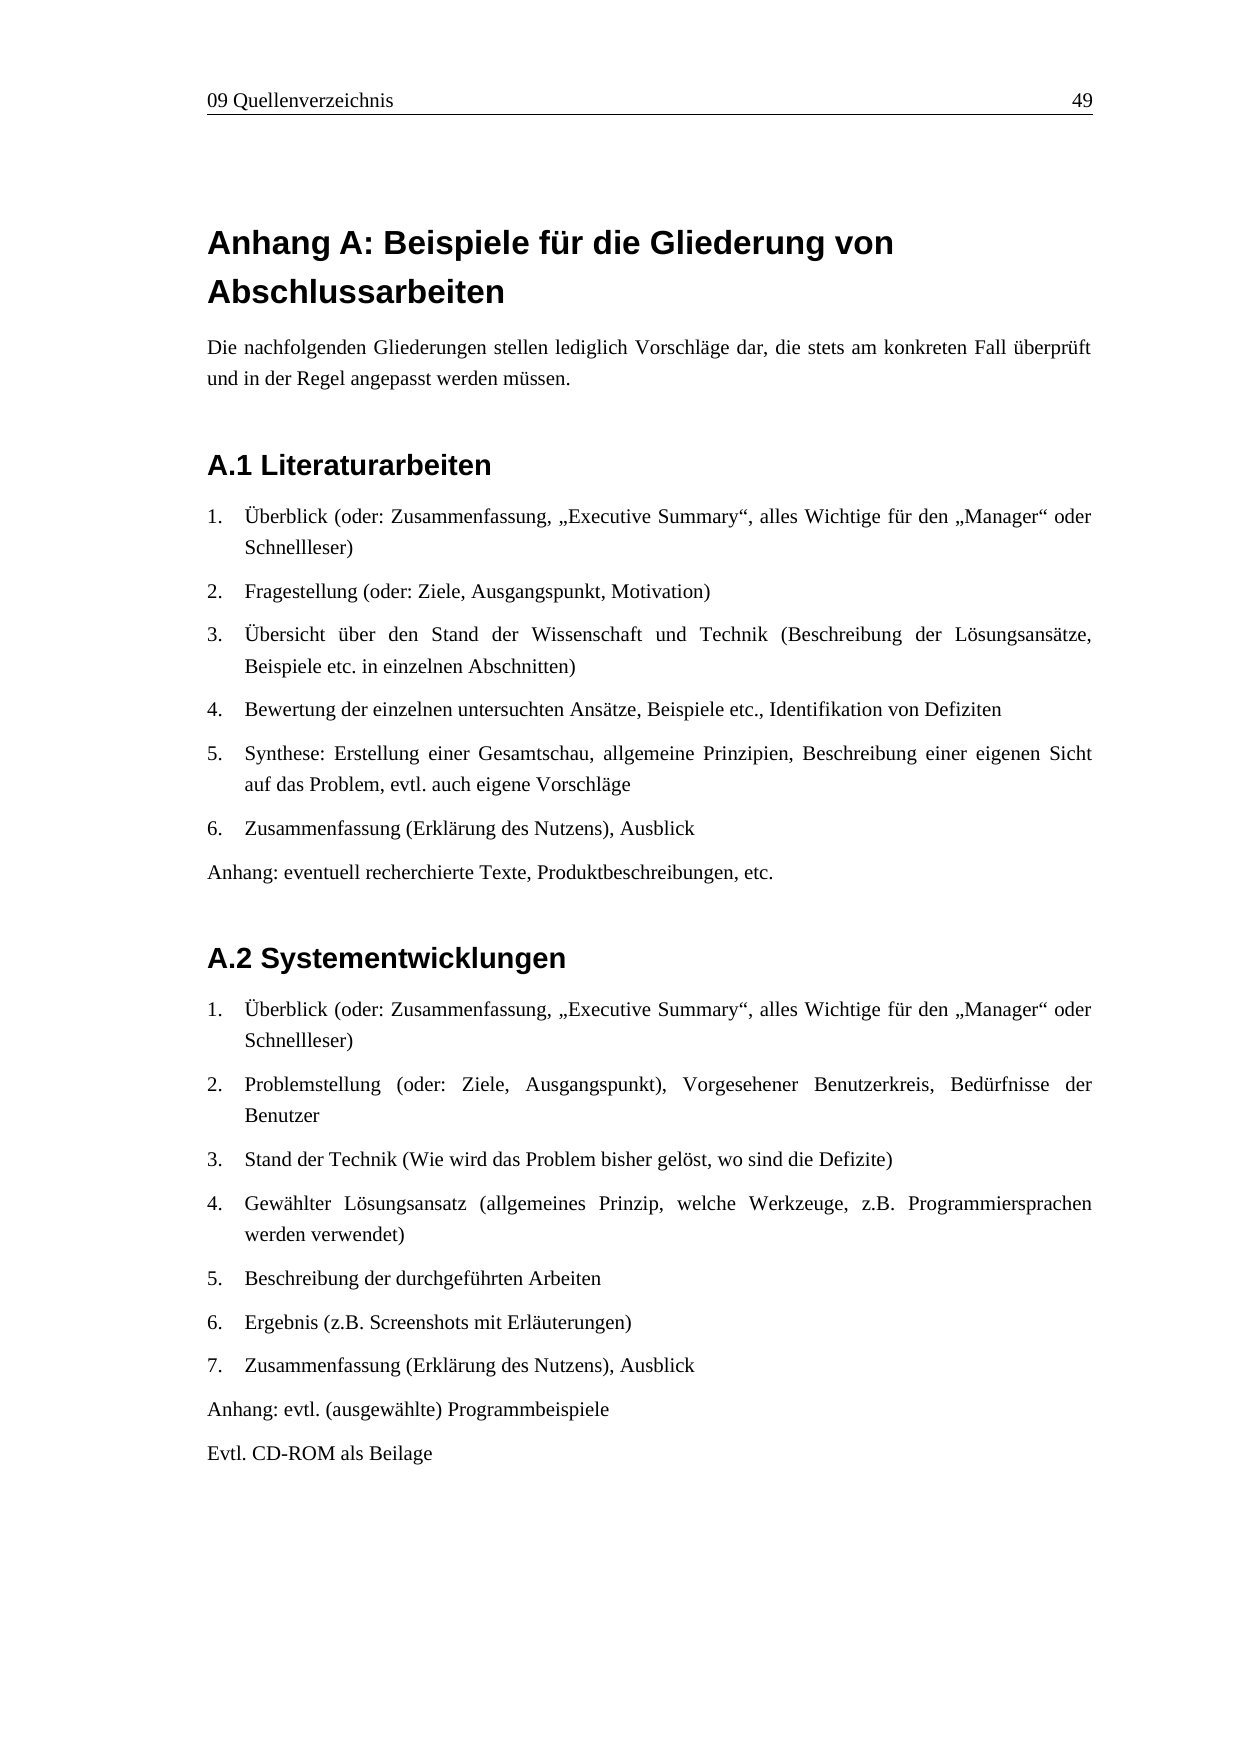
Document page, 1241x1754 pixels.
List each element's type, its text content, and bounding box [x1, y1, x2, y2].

subtitle Anhang A: Beispiele für die Gliederung von Abschlussarbeiten [207, 223, 1093, 311]
text Anhang: eventuell recherchierte Texte, Produktbeschreibungen, etc. [207, 860, 1093, 884]
subtitle A.2 Systementwicklungen [207, 941, 1093, 974]
list Beschreibung der durchgeführten Arbeiten [207, 1266, 1093, 1290]
list Problemstellung (oder: Ziele, Ausgangspunkt), Vorgesehener Benutzerkreis, Bedürfnisse der Benutzer [207, 1072, 1093, 1127]
list Stand der Technik (Wie wird das Problem bisher gelöst, wo sind die Defizite) [207, 1147, 1093, 1171]
list Bewertung der einzelnen untersuchten Ansätze, Beispiele etc., Identifikation von Defiziten [207, 697, 1093, 721]
subtitle A.1 Literaturarbeiten [207, 447, 1093, 481]
list Zusammenfassung (Erklärung des Nutzens), Ausblick [207, 1353, 1093, 1377]
list Übersicht über den Stand der Wissenschaft und Technik (Beschreibung der Lösungsansätze, Beispiele etc. in einzelnen Abschnitten) [207, 622, 1093, 678]
text Anhang: evtl. (ausgewählte) Programmbeispiele [207, 1397, 1093, 1421]
text Die nachfolgenden Gliederungen stellen lediglich Vorschläge dar, die stets am konkreten Fall überprüft und in der Regel angepasst werden müssen. [207, 335, 1093, 390]
list Gewählter Lösungsansatz (allgemeines Prinzip, welche Werkzeuge, z.B. Programmiersprachen werden verwendet) [207, 1191, 1093, 1246]
list Überblick (oder: Zusammenfassung, „Executive Summary“, alles Wichtige für den „Manager“ oder Schnellleser) [207, 503, 1093, 559]
list Synthese: Erstellung einer Gesamtschau, allgemeine Prinzipien, Beschreibung einer eigenen Sicht auf das Problem, evtl. auch eigene Vorschläge [207, 741, 1093, 796]
list Zusammenfassung (Erklärung des Nutzens), Ausblick [207, 816, 1093, 840]
list Überblick (oder: Zusammenfassung, „Executive Summary“, alles Wichtige für den „Manager“ oder Schnellleser) [207, 997, 1093, 1052]
list Ergebnis (z.B. Screenshots mit Erläuterungen) [207, 1309, 1093, 1334]
text Evtl. CD-ROM als Beilage [207, 1441, 1093, 1465]
list Fragestellung (oder: Ziele, Ausgangspunkt, Motivation) [207, 578, 1093, 603]
